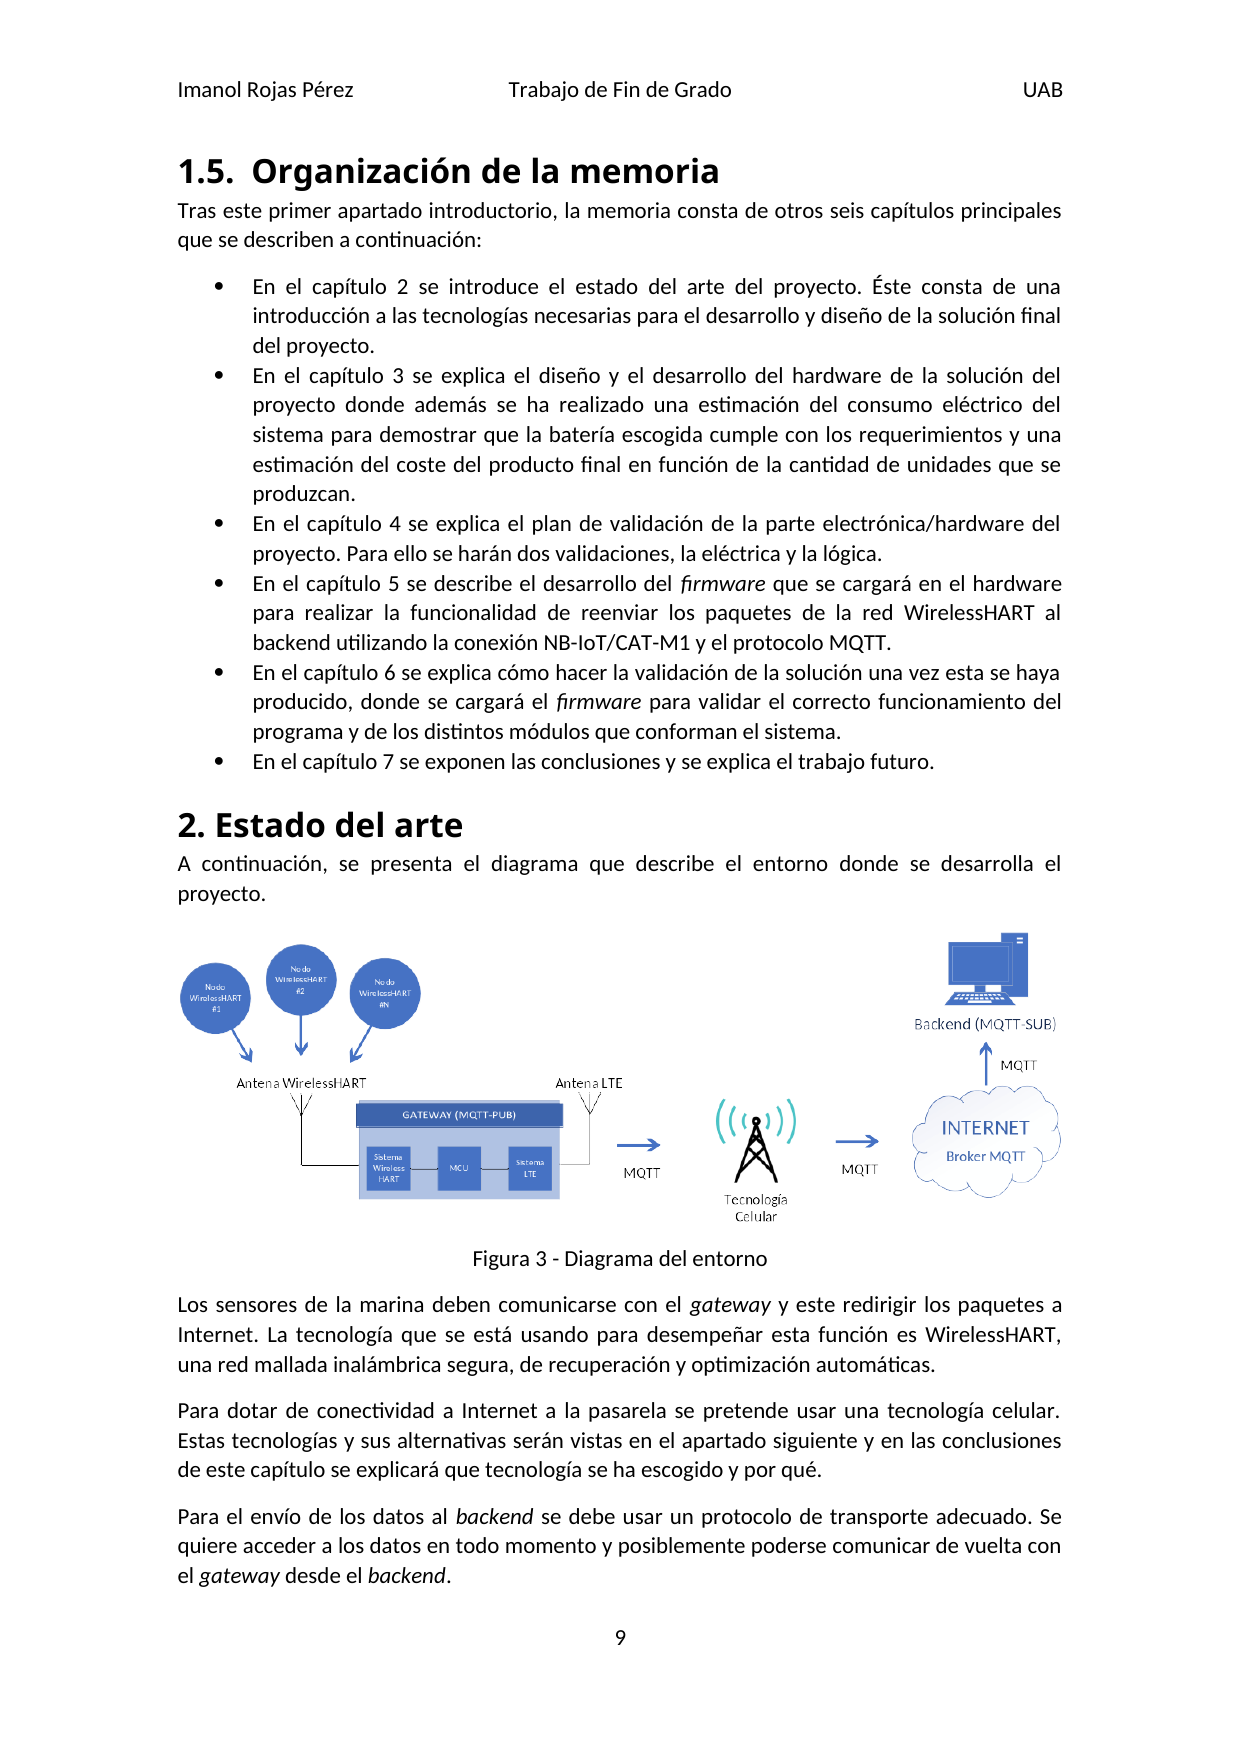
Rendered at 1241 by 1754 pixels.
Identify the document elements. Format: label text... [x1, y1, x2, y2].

text Tras este primer apartado introductorio, la memoria consta de otros seis capítulos principales que se describen a continuación: [177, 196, 1063, 253]
list En el capítulo 2 se introduce el estado del arte del proyecto. Éste consta de una introducción a las tecnologías necesarias para el desarrollo y diseño de la solución final del proyecto. [215, 272, 1063, 359]
list En el capítulo 4 se explica el plan de validación de la parte electrónica/hardware del proyecto. Para ello se harán dos validaciones, la eléctrica y la lógica. [215, 509, 1063, 567]
subtitle Estado del arte [177, 801, 1063, 847]
subtitle Organización de la memoria [177, 148, 1063, 193]
list En el capítulo 5 se describe el desarrollo del firmware que se cargará en el hardware para realizar la funcionalidad de reenviar los paquetes de la red WirelessHART al backend utilizando la conexión NB-IoT/CAT-M1 y el protocolo MQTT. [215, 569, 1063, 656]
text Para dotar de conectividad a Internet a la pasarela se pretende usar una tecnología celular. Estas tecnologías y sus alternativas serán vistas en el apartado siguiente y en las conclusiones de este capítulo se explicará que tecnología se ha escogido y por qué. [177, 1396, 1063, 1483]
text Para el envío de los datos al backend se debe usar un protocolo de transporte adecuado. Se quiere acceder a los datos en todo momento y posiblemente poderse comunicar de vuelta con el gateway desde el backend. [177, 1502, 1063, 1589]
text Figura 3 - Diagrama del entorno [177, 1244, 1063, 1272]
list En el capítulo 7 se exponen las conclusiones y se explica el trabajo futuro. [215, 747, 1063, 775]
list En el capítulo 6 se explica cómo hacer la validación de la solución una vez esta se haya producido, donde se cargará el firmware para validar el correcto funcionamiento del programa y de los distintos módulos que conforman el sistema. [215, 658, 1063, 745]
list En el capítulo 3 se explica el diseño y el desarrollo del hardware de la solución del proyecto donde además se ha realizado una estimación del consumo eléctrico del sistema para demostrar que la batería escogida cumple con los requerimientos y una estimación del coste del producto final en función de la cantidad de unidades que se produzcan. [215, 361, 1063, 508]
text Los sensores de la marina deben comunicarse con el gateway y este redirigir los paquetes a Internet. La tecnología que se está usando para desempeñar esta función es WirelessHART, una red mallada inalámbrica segura, de recuperación y optimización automáticas. [177, 1290, 1063, 1378]
text A continuación, se presenta el diagrama que describe el entorno donde se desarrolla el proyecto. [177, 849, 1063, 907]
